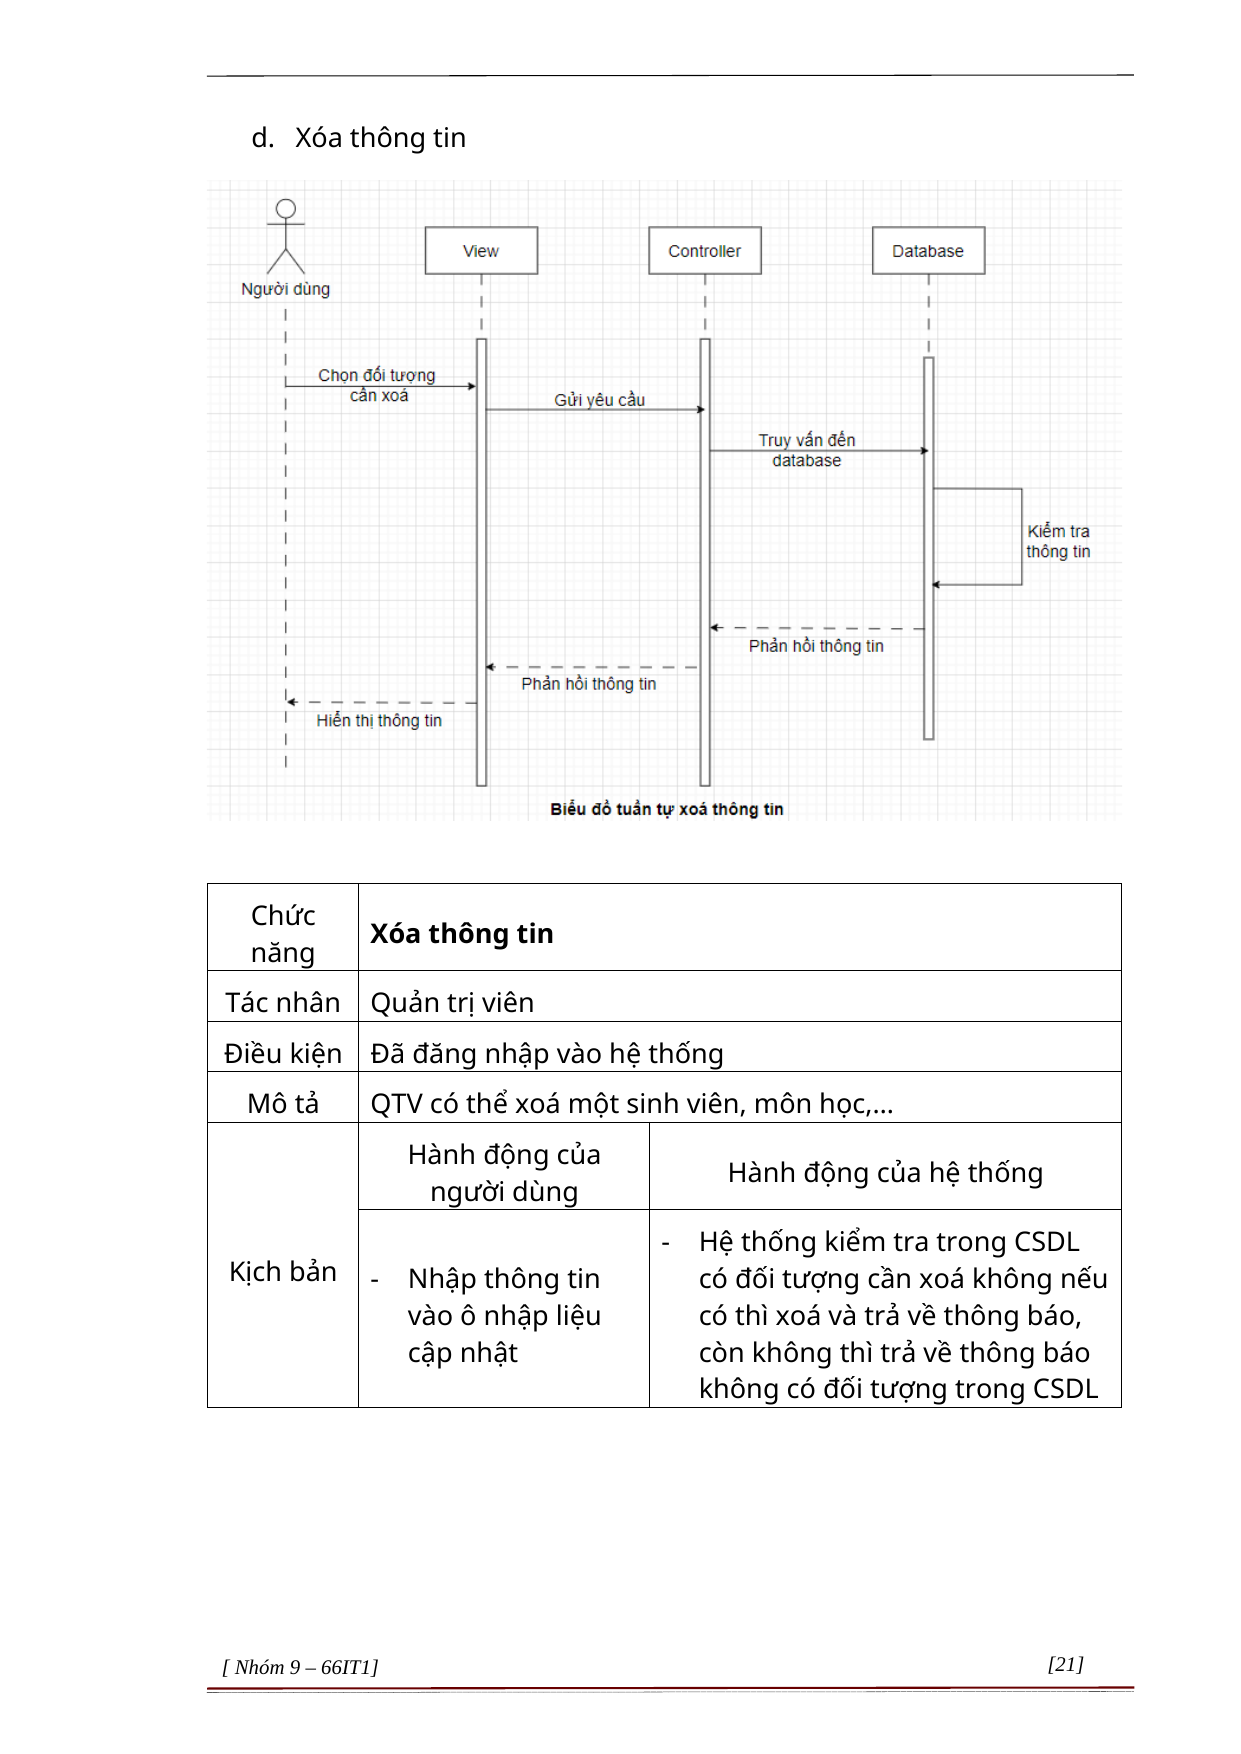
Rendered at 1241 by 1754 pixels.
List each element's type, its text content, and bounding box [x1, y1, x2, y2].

table_header Chức năng [208, 884, 358, 970]
table_cell Hệ thống kiểm tra trong CSDL có đối tượng cần xoá không nếu có thì xoá và trả về thông báo, còn không thì trả về thông báo không có đối tượng trong CSDL [650, 1210, 1121, 1407]
table_cell Kịch bản [208, 1123, 358, 1407]
table_cell Tác nhân [208, 971, 358, 1021]
table_cell Điều kiện [208, 1022, 358, 1071]
list Xóa thông tin [251, 118, 1122, 155]
table_cell QTV có thể xoá một sinh viên, môn học,… [359, 1072, 1121, 1122]
table_cell Hành động của hệ thống [650, 1123, 1121, 1209]
table_header Xóa thông tin [359, 884, 1121, 970]
table_cell Hành động của người dùng [359, 1123, 649, 1209]
table_cell Đã đăng nhập vào hệ thống [359, 1022, 1121, 1071]
picture [206, 180, 1123, 821]
table_cell Nhập thông tin vào ô nhập liệu cập nhật [359, 1210, 649, 1407]
table_cell Quản trị viên [359, 971, 1121, 1021]
table_cell Mô tả [208, 1072, 358, 1122]
